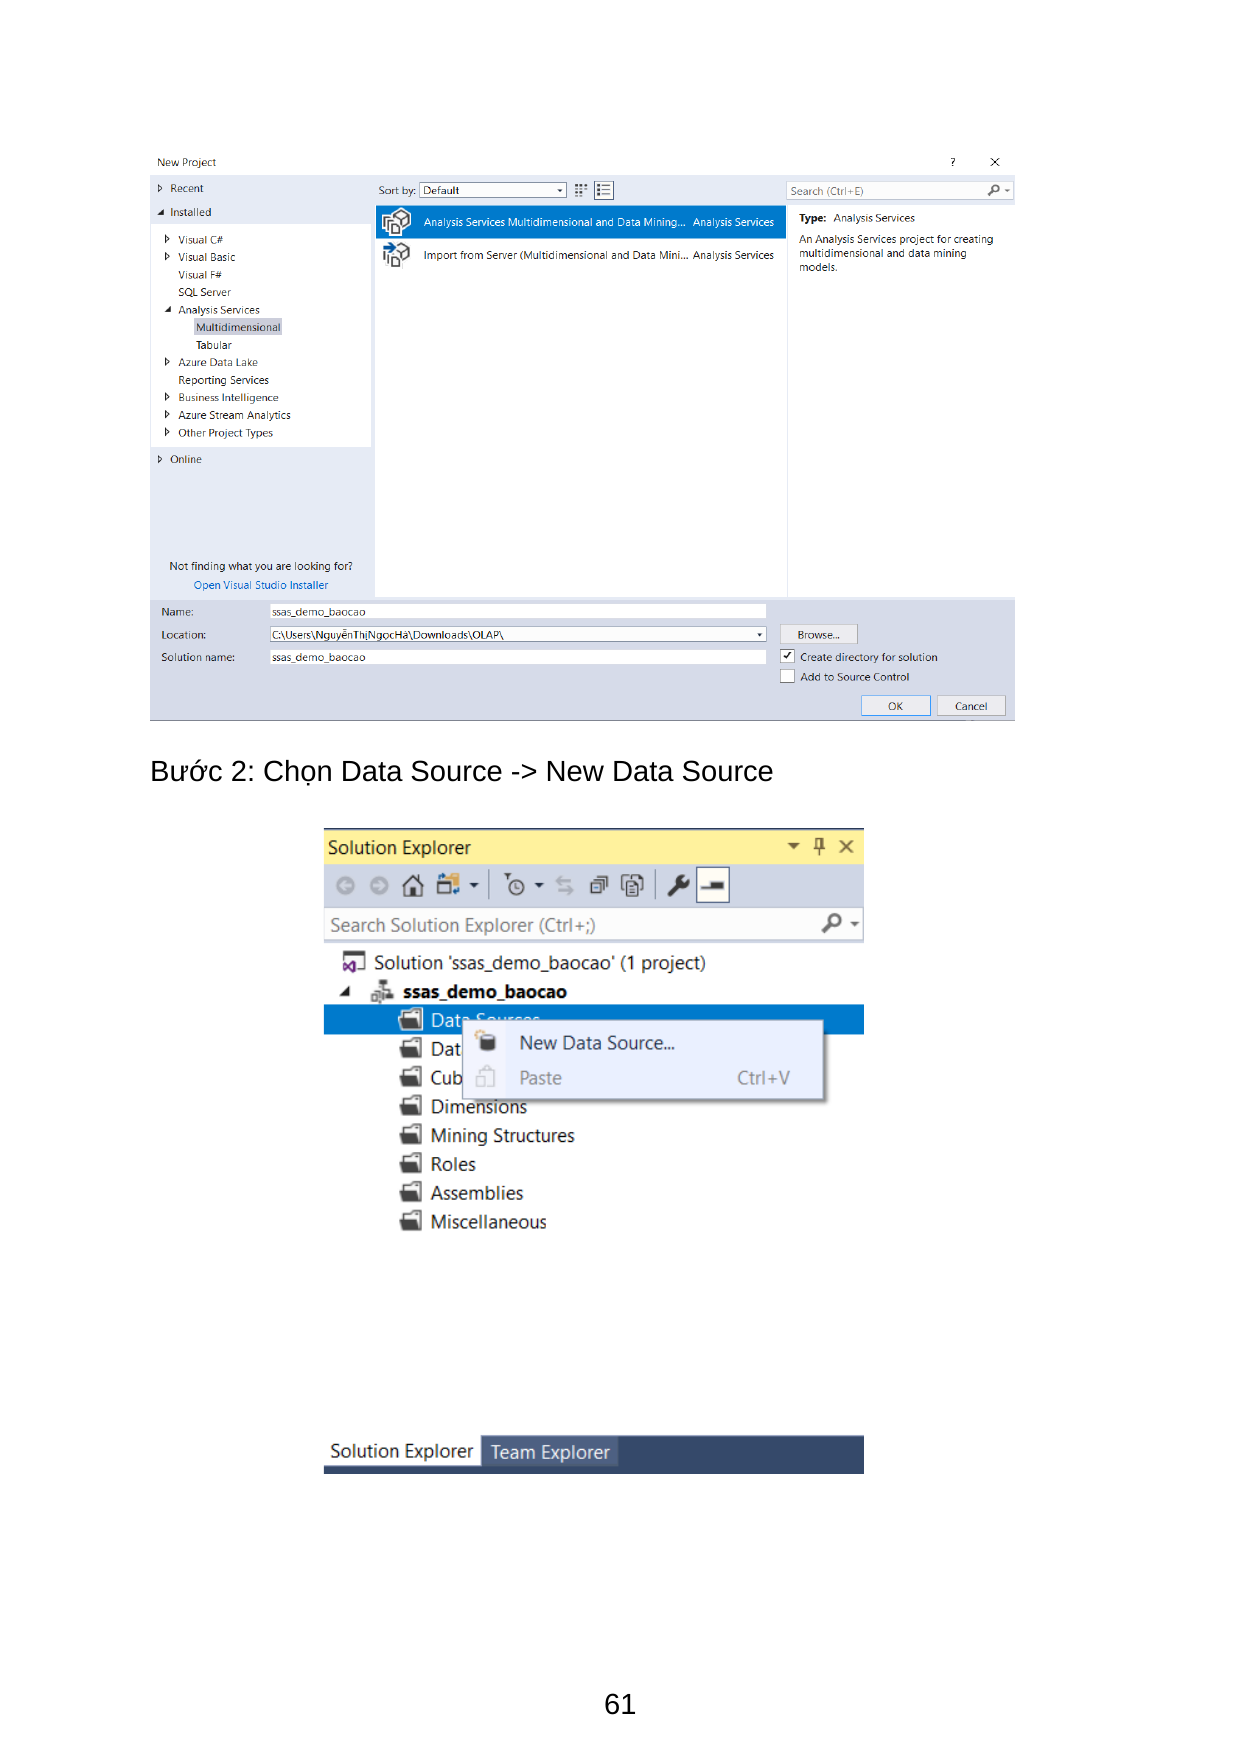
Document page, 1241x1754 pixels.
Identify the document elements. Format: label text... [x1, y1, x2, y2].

text Bước 2: Chọn Data Source -> New Data Source [150, 754, 1090, 788]
picture [150, 150, 1015, 721]
picture [323, 828, 864, 1474]
